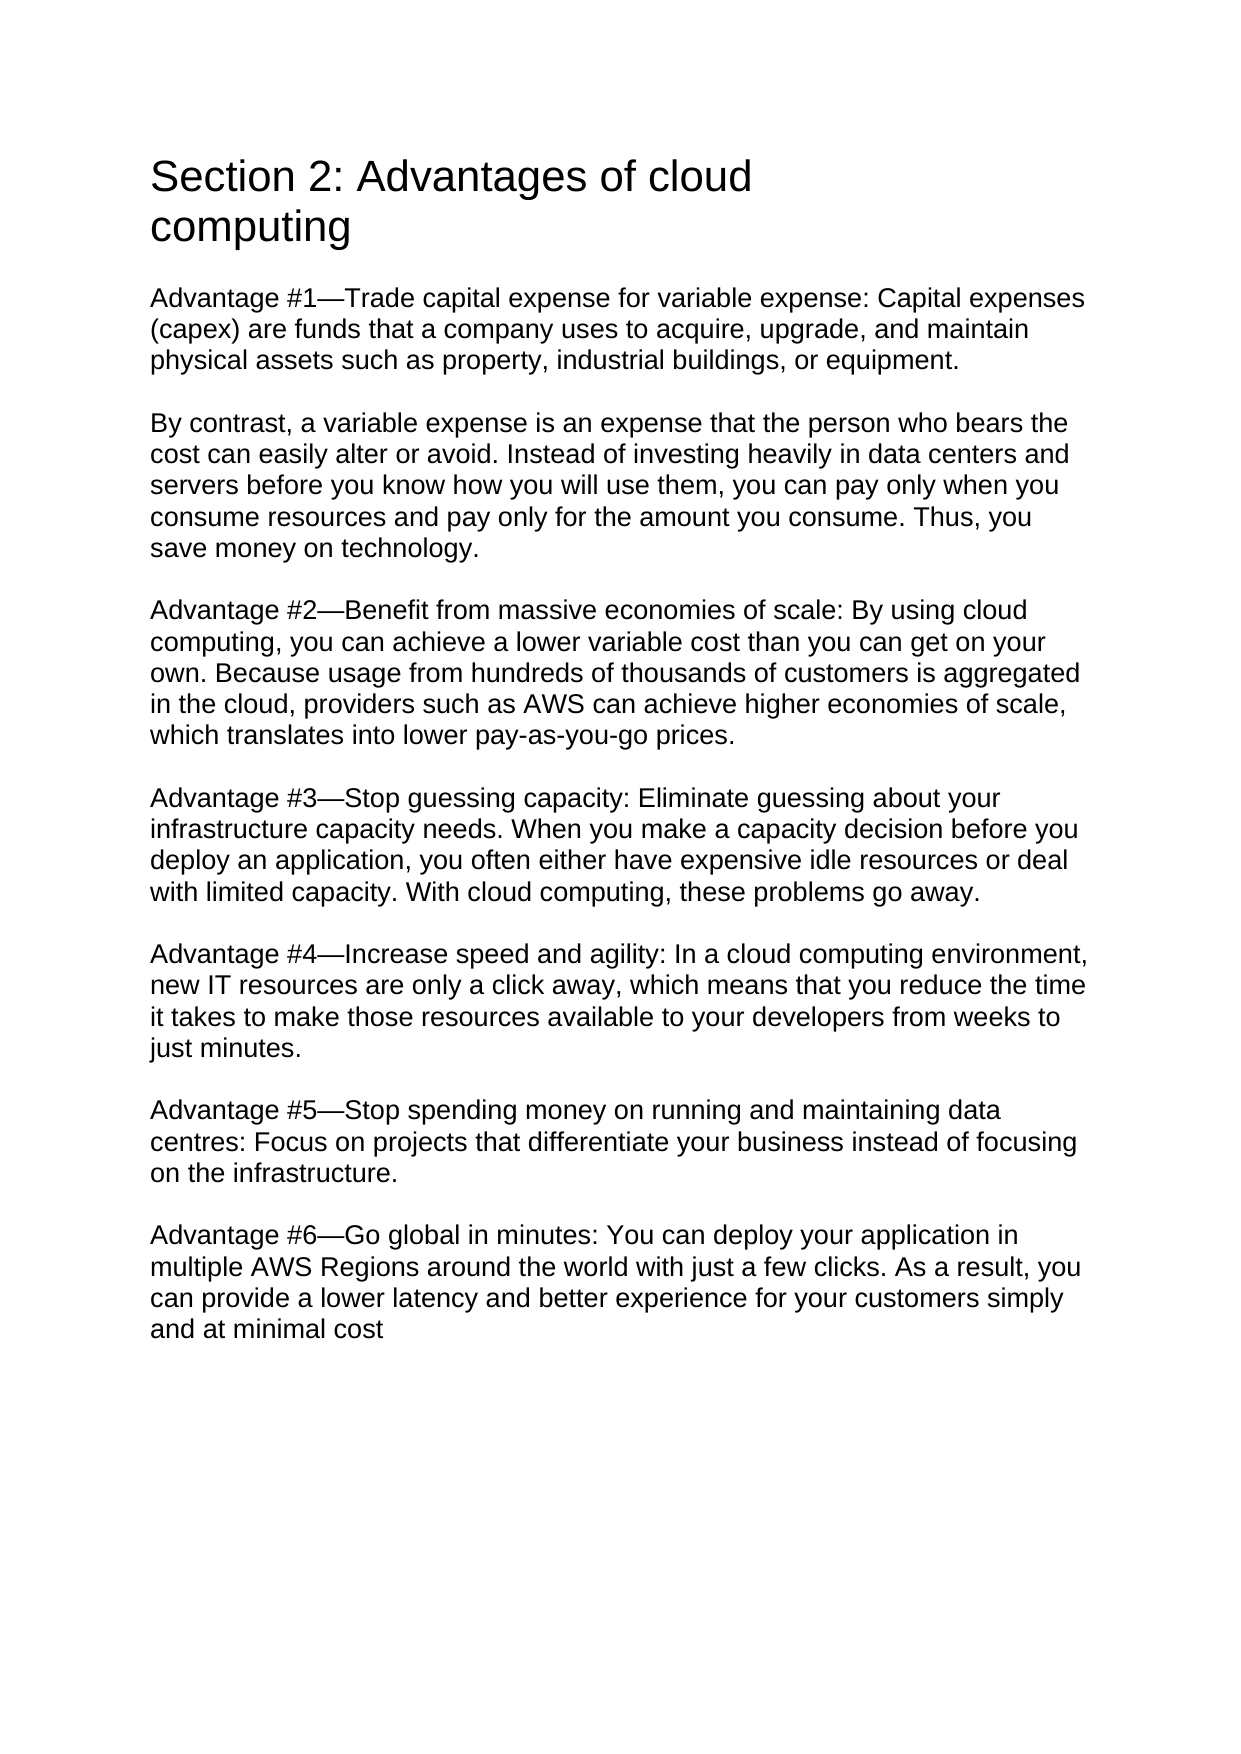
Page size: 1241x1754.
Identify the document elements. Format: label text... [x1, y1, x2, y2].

list Advantage #4—Increase speed and agility: In a cloud computing environment, new IT resources are only a click away, which means that you reduce the time it takes to make those resources available to your developers from weeks to just minutes. [150, 938, 1090, 1063]
list Advantage #1—Trade capital expense for variable expense: Capital expenses (capex) are funds that a company uses to acquire, upgrade, and maintain physical assets such as property, industrial buildings, or equipment. [150, 282, 1090, 376]
text computing [150, 200, 1090, 251]
list By contrast, a variable expense is an expense that the person who bears the cost can easily alter or avoid. Instead of investing heavily in data centers and servers before you know how you will use them, you can pay only when you consume resources and pay only for the amount you consume. Thus, you save money on technology. [150, 407, 1090, 563]
list Advantage #3—Stop guessing capacity: Eliminate guessing about your infrastructure capacity needs. When you make a capacity decision before you deploy an application, you often either have expensive idle resources or deal with limited capacity. With cloud computing, these problems go away. [150, 782, 1090, 907]
text Section 2: Advantages of cloud [150, 150, 1090, 200]
list Advantage #5—Stop spending money on running and maintaining data centres: Focus on projects that differentiate your business instead of focusing on the infrastructure. [150, 1094, 1090, 1188]
list Advantage #6—Go global in minutes: You can deploy your application in multiple AWS Regions around the world with just a few clicks. As a result, you can provide a lower latency and better experience for your customers simply and at minimal cost [150, 1219, 1090, 1344]
list Advantage #2—Benefit from massive economies of scale: By using cloud computing, you can achieve a lower variable cost than you can get on your own. Because usage from hundreds of thousands of customers is aggregated in the cloud, providers such as AWS can achieve higher economies of scale, which translates into lower pay-as-you-go prices. [150, 594, 1090, 751]
